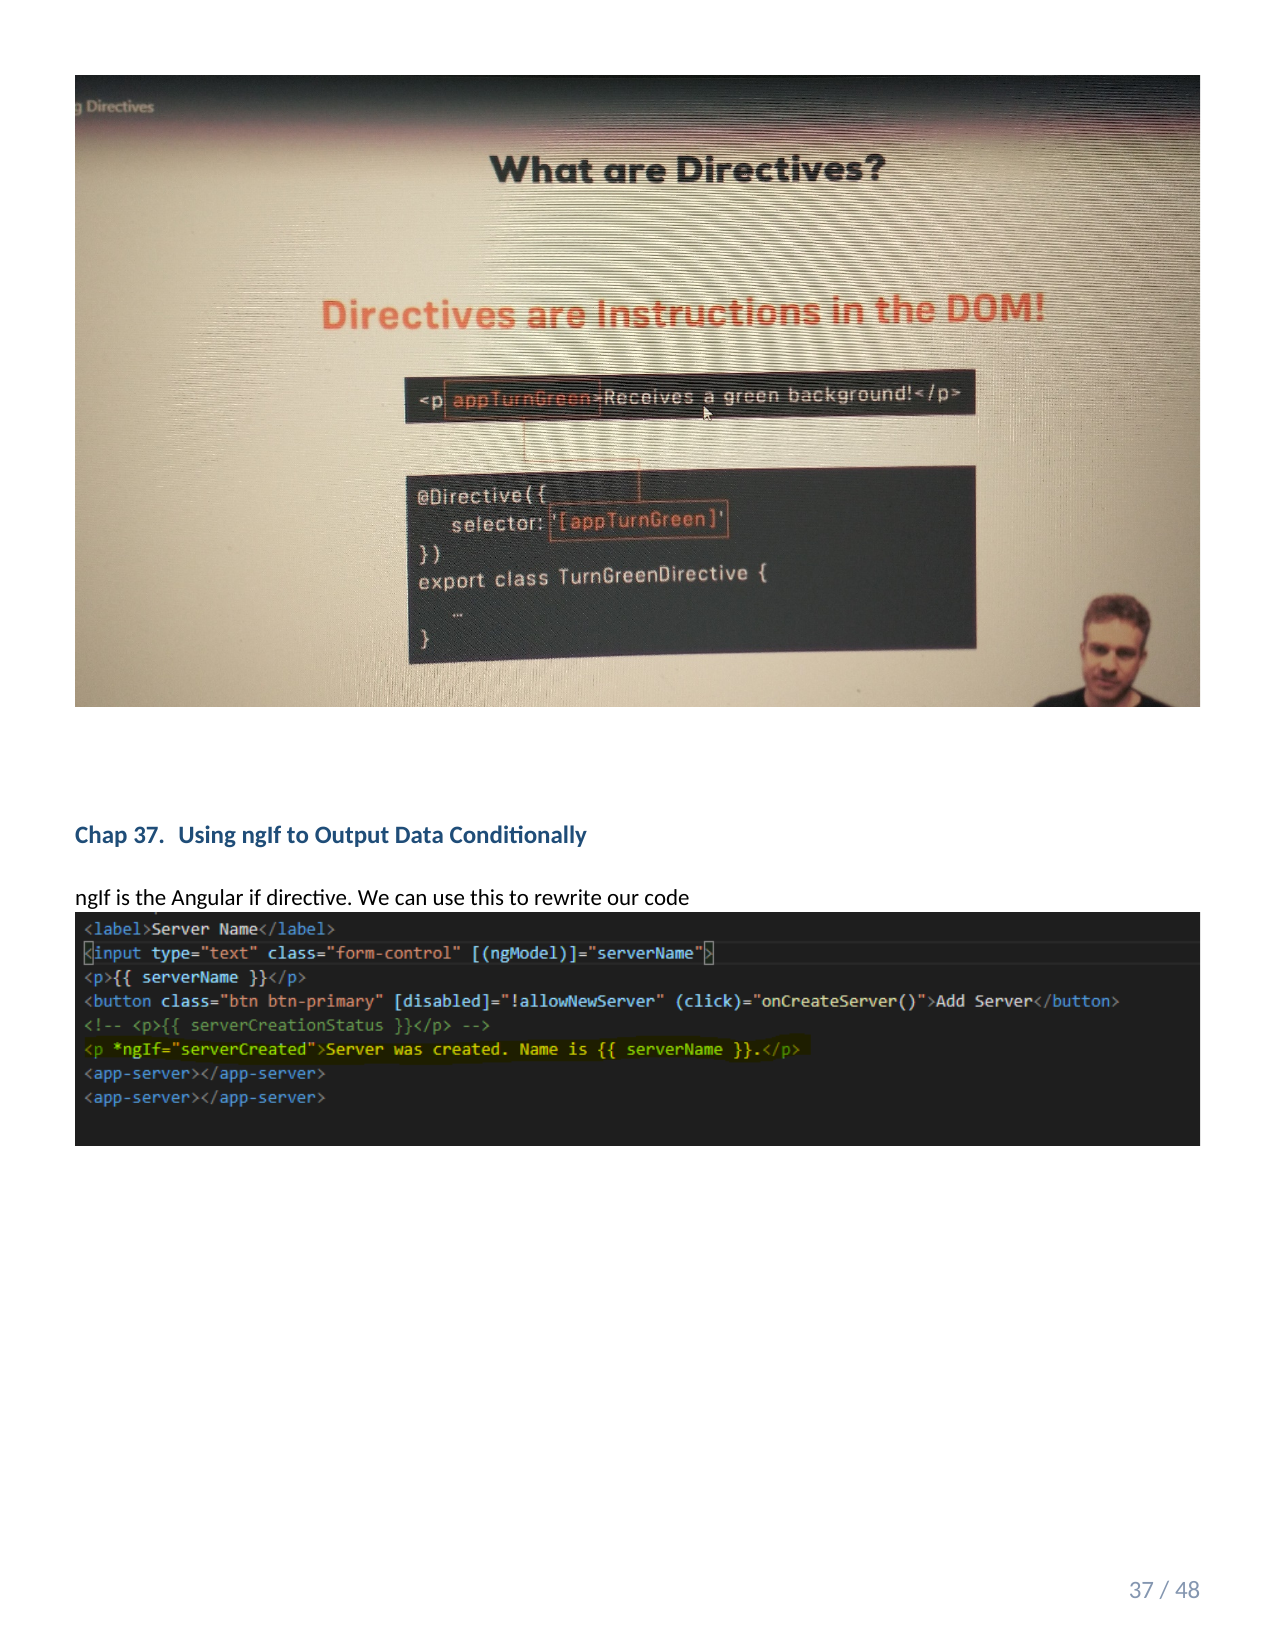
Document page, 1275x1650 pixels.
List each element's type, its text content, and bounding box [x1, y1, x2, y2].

picture [75, 912, 1200, 1146]
picture [75, 75, 1200, 707]
subtitle Using ngIf to Output Data Conditionally [75, 819, 1200, 850]
text ngIf is the Angular if directive. We can use this to rewrite our code [75, 883, 1200, 911]
